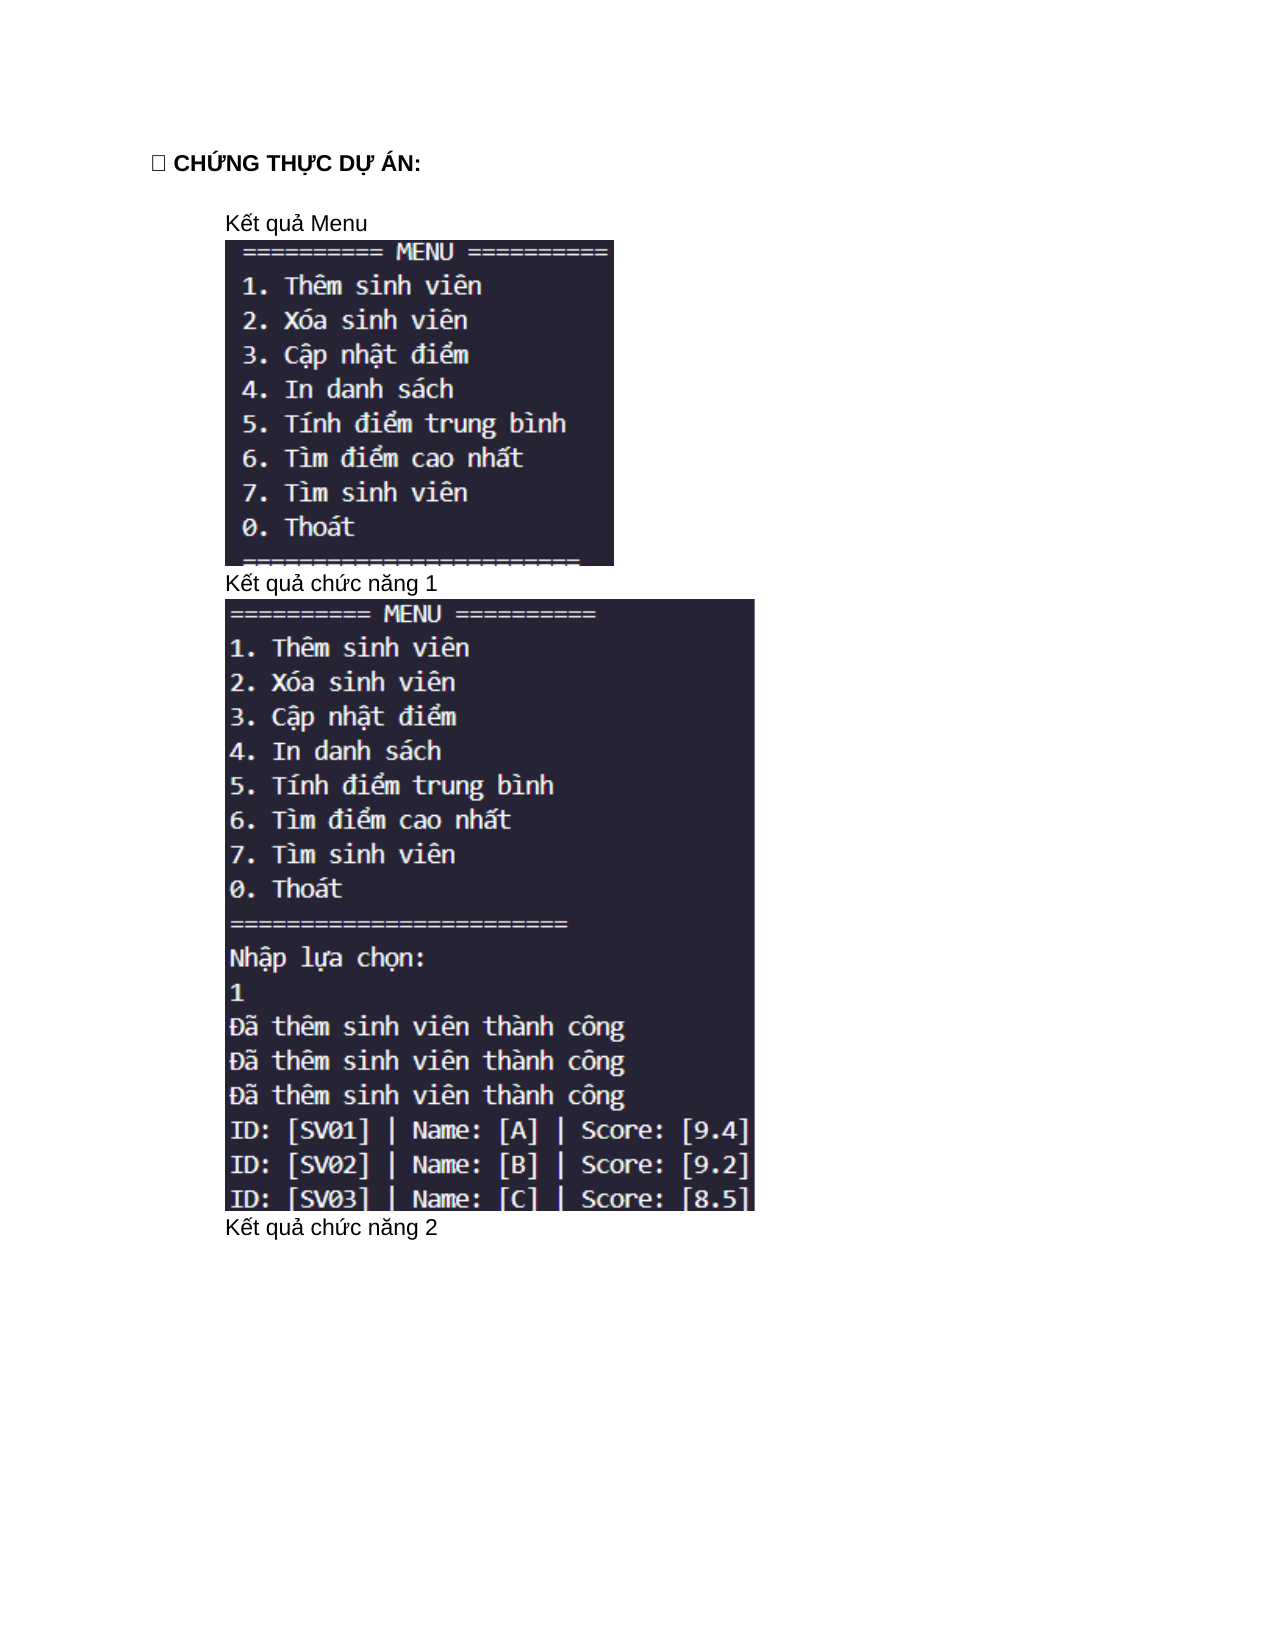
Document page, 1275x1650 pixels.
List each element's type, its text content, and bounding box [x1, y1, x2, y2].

list Kết quả chức năng 1 [225, 569, 1125, 596]
text Kết quả Menu [150, 210, 1125, 237]
list Kết quả chức năng 2 [225, 1214, 1125, 1241]
picture [225, 240, 614, 566]
picture [225, 599, 755, 1211]
text 📸 CHỨNG THỰC DỰ ÁN: [150, 150, 1125, 176]
